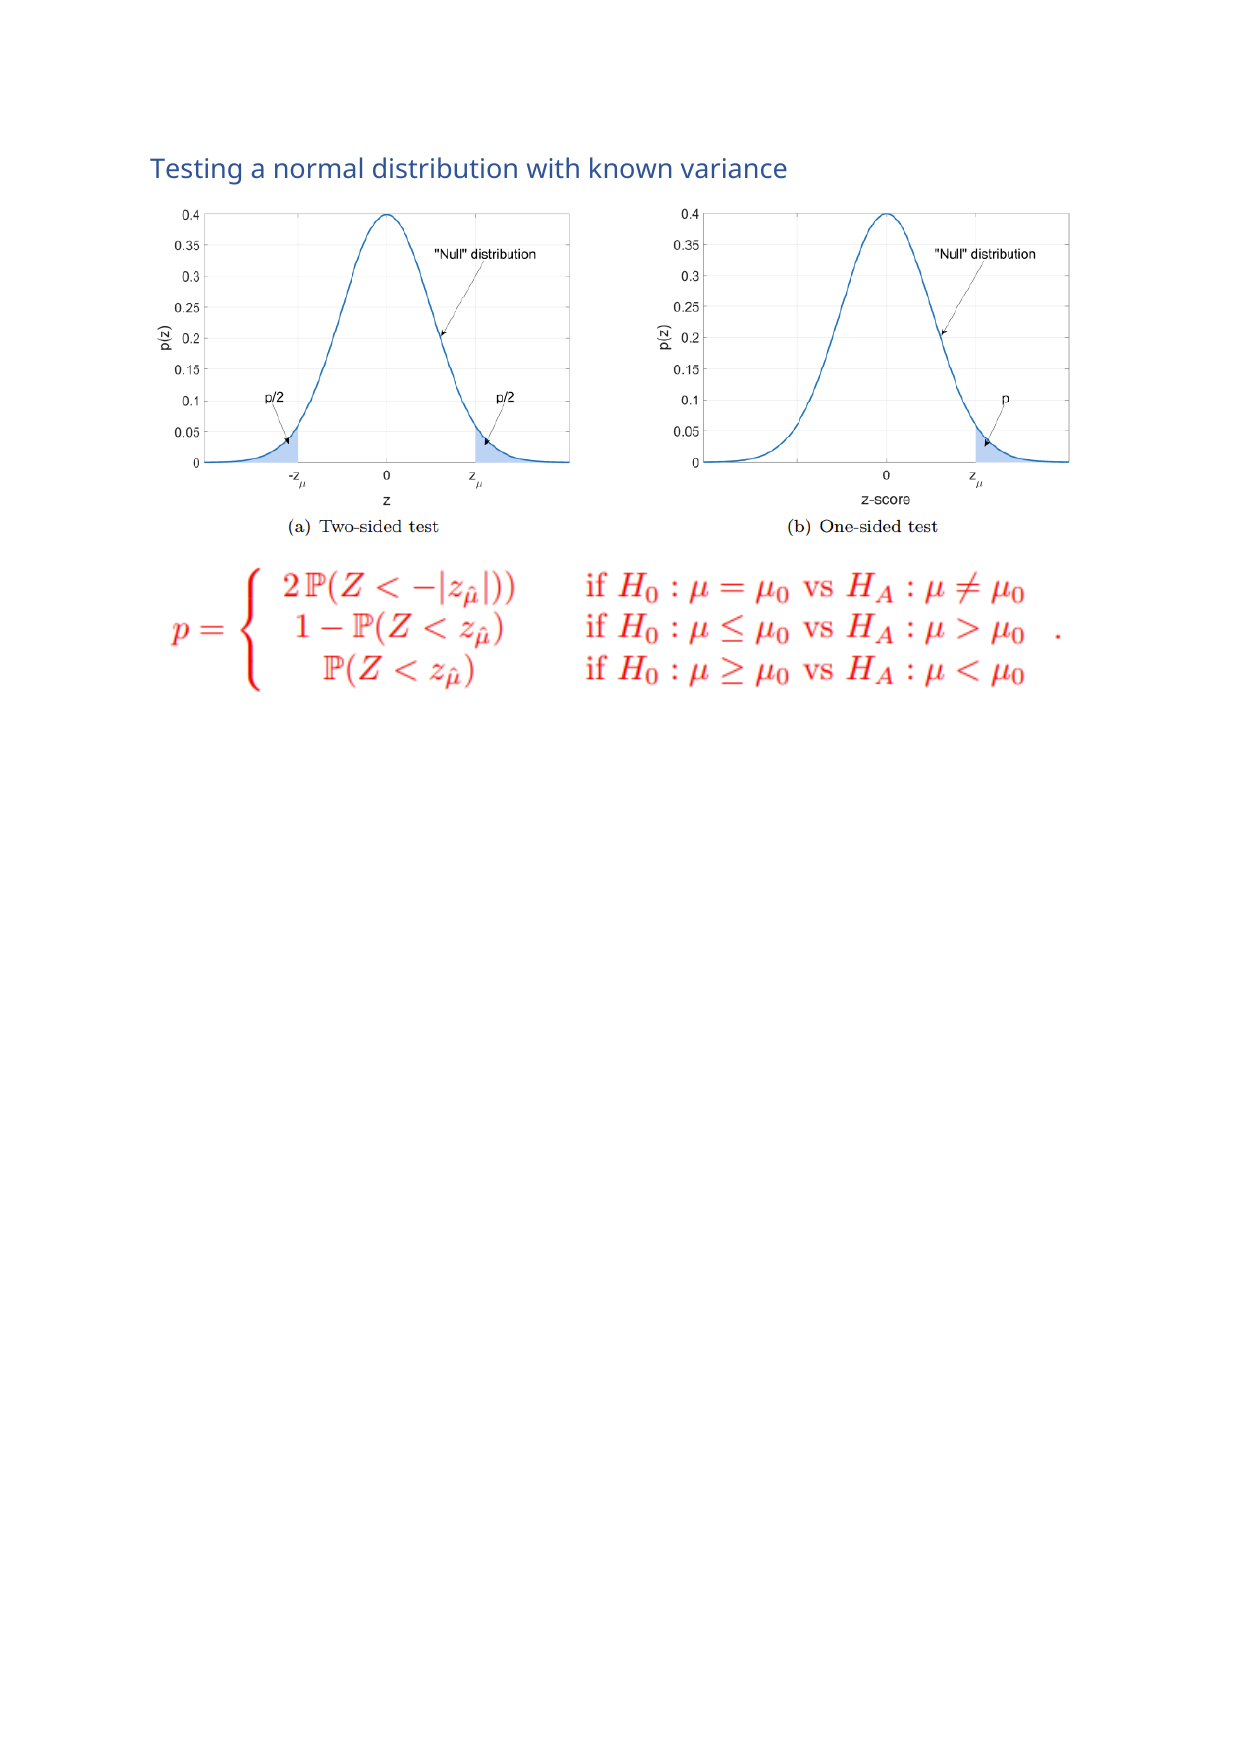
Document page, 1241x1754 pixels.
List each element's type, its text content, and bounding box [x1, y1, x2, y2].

subtitle Testing a normal distribution with known variance [150, 150, 1090, 186]
picture [150, 186, 1091, 714]
